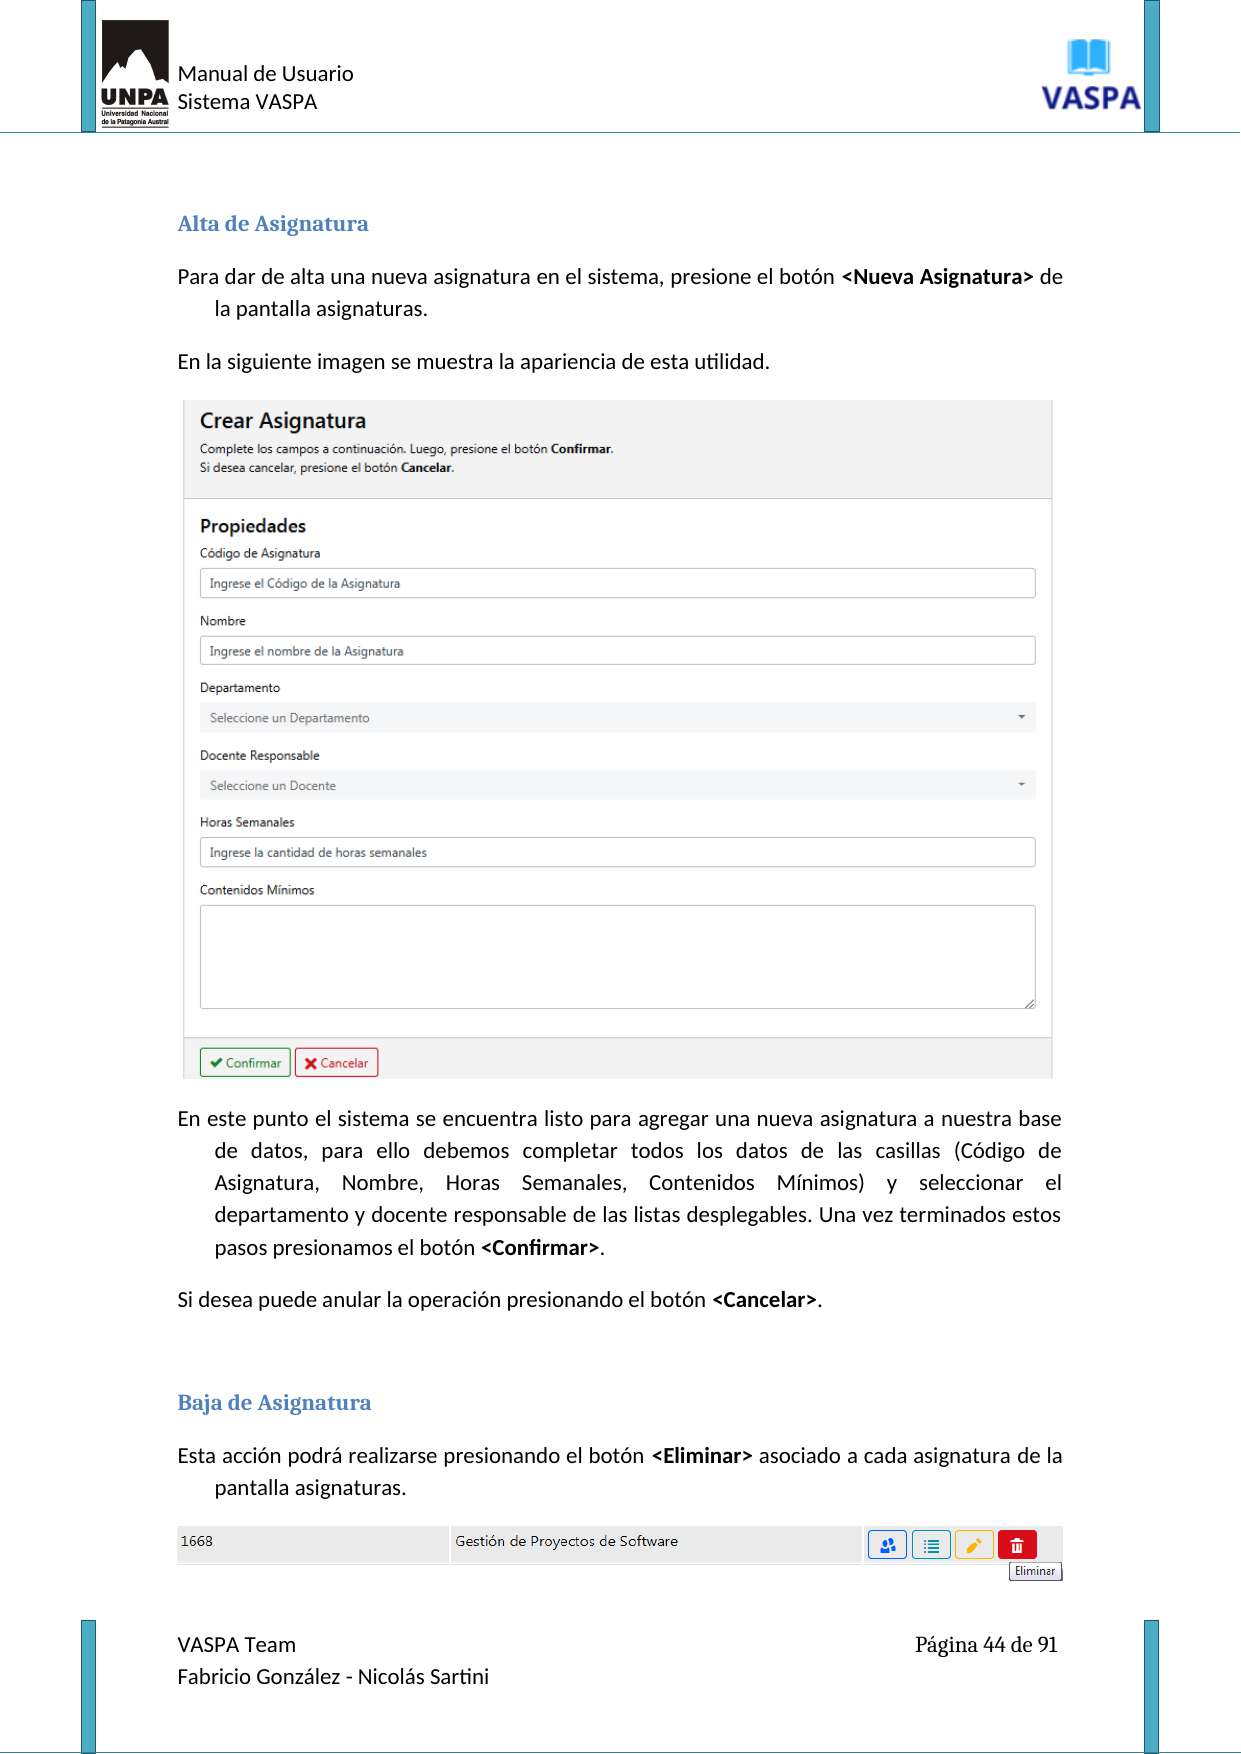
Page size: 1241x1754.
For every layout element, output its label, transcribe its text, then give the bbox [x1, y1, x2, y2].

picture [1036, 19, 1146, 129]
text Para dar de alta una nueva asignatura en el sistema, presione el botón <Nueva Asignatura> de la pantalla asignaturas. [177, 262, 1063, 322]
picture [177, 400, 1063, 1079]
picture [100, 18, 170, 129]
text Baja de Asignatura [177, 1390, 1063, 1416]
picture [177, 1526, 1063, 1582]
text Alta de Asignatura [177, 211, 1063, 237]
text En la siguiente imagen se muestra la apariencia de esta utilidad. [177, 347, 1063, 375]
text En este punto el sistema se encuentra listo para agregar una nueva asignatura a nuestra base de datos, para ello debemos completar todos los datos de las casillas (Código de Asignatura, Nombre, Horas Semanales, Contenidos Mínimos) y seleccionar el departamento y docente responsable de las listas desplegables. Una vez terminados estos pasos presionamos el botón <Confirmar>. [177, 1104, 1063, 1261]
text Si desea puede anular la operación presionando el botón <Cancelar>. [177, 1286, 1063, 1314]
text Esta acción podrá realizarse presionando el botón <Eliminar> asociado a cada asignatura de la pantalla asignaturas. [177, 1441, 1063, 1501]
